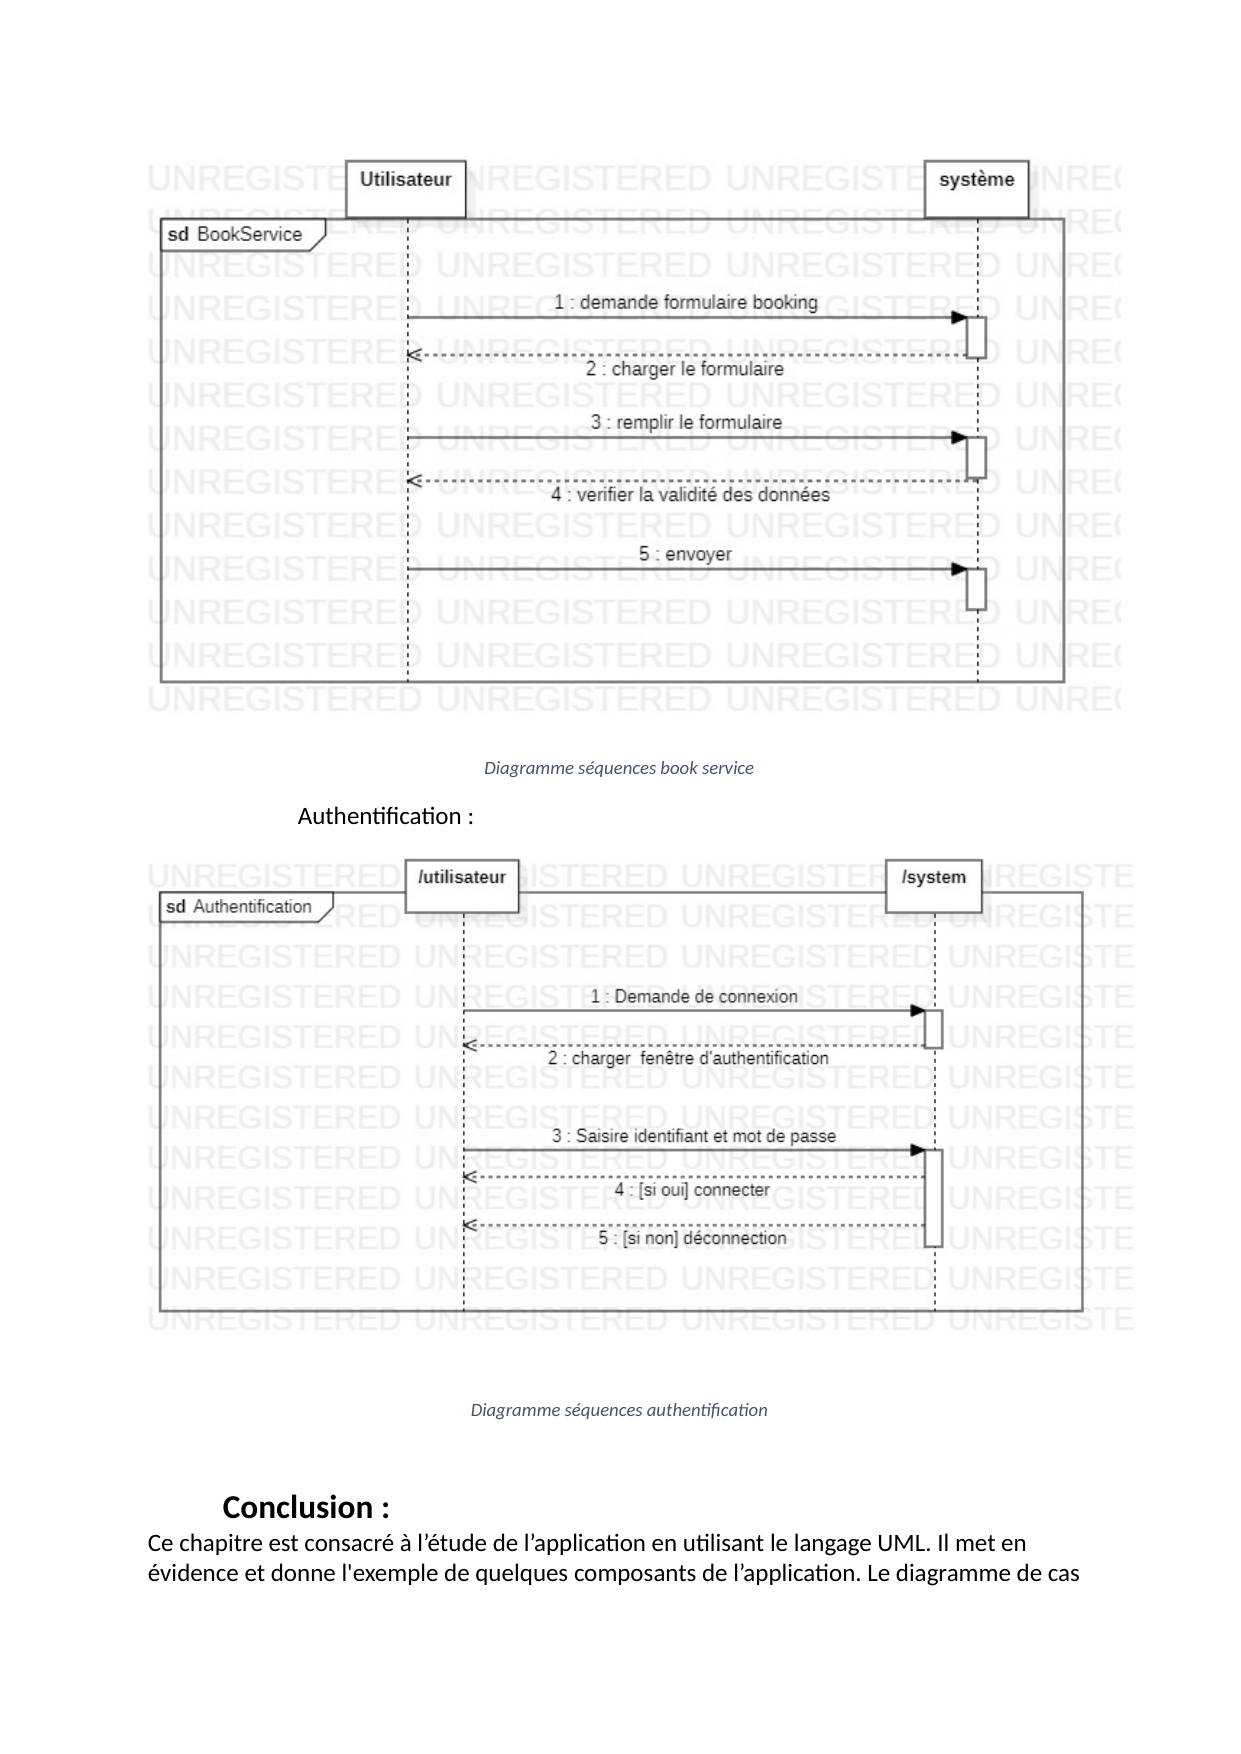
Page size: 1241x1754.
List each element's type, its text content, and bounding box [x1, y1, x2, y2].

picture [147, 147, 1122, 740]
picture [147, 847, 1135, 1365]
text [148, 1527, 1093, 1588]
text Diagramme séquences book service [148, 756, 1093, 779]
text Diagramme séquences authentification [148, 1398, 1093, 1421]
text Authentification : [298, 800, 1093, 831]
text Conclusion : [148, 1486, 1093, 1527]
